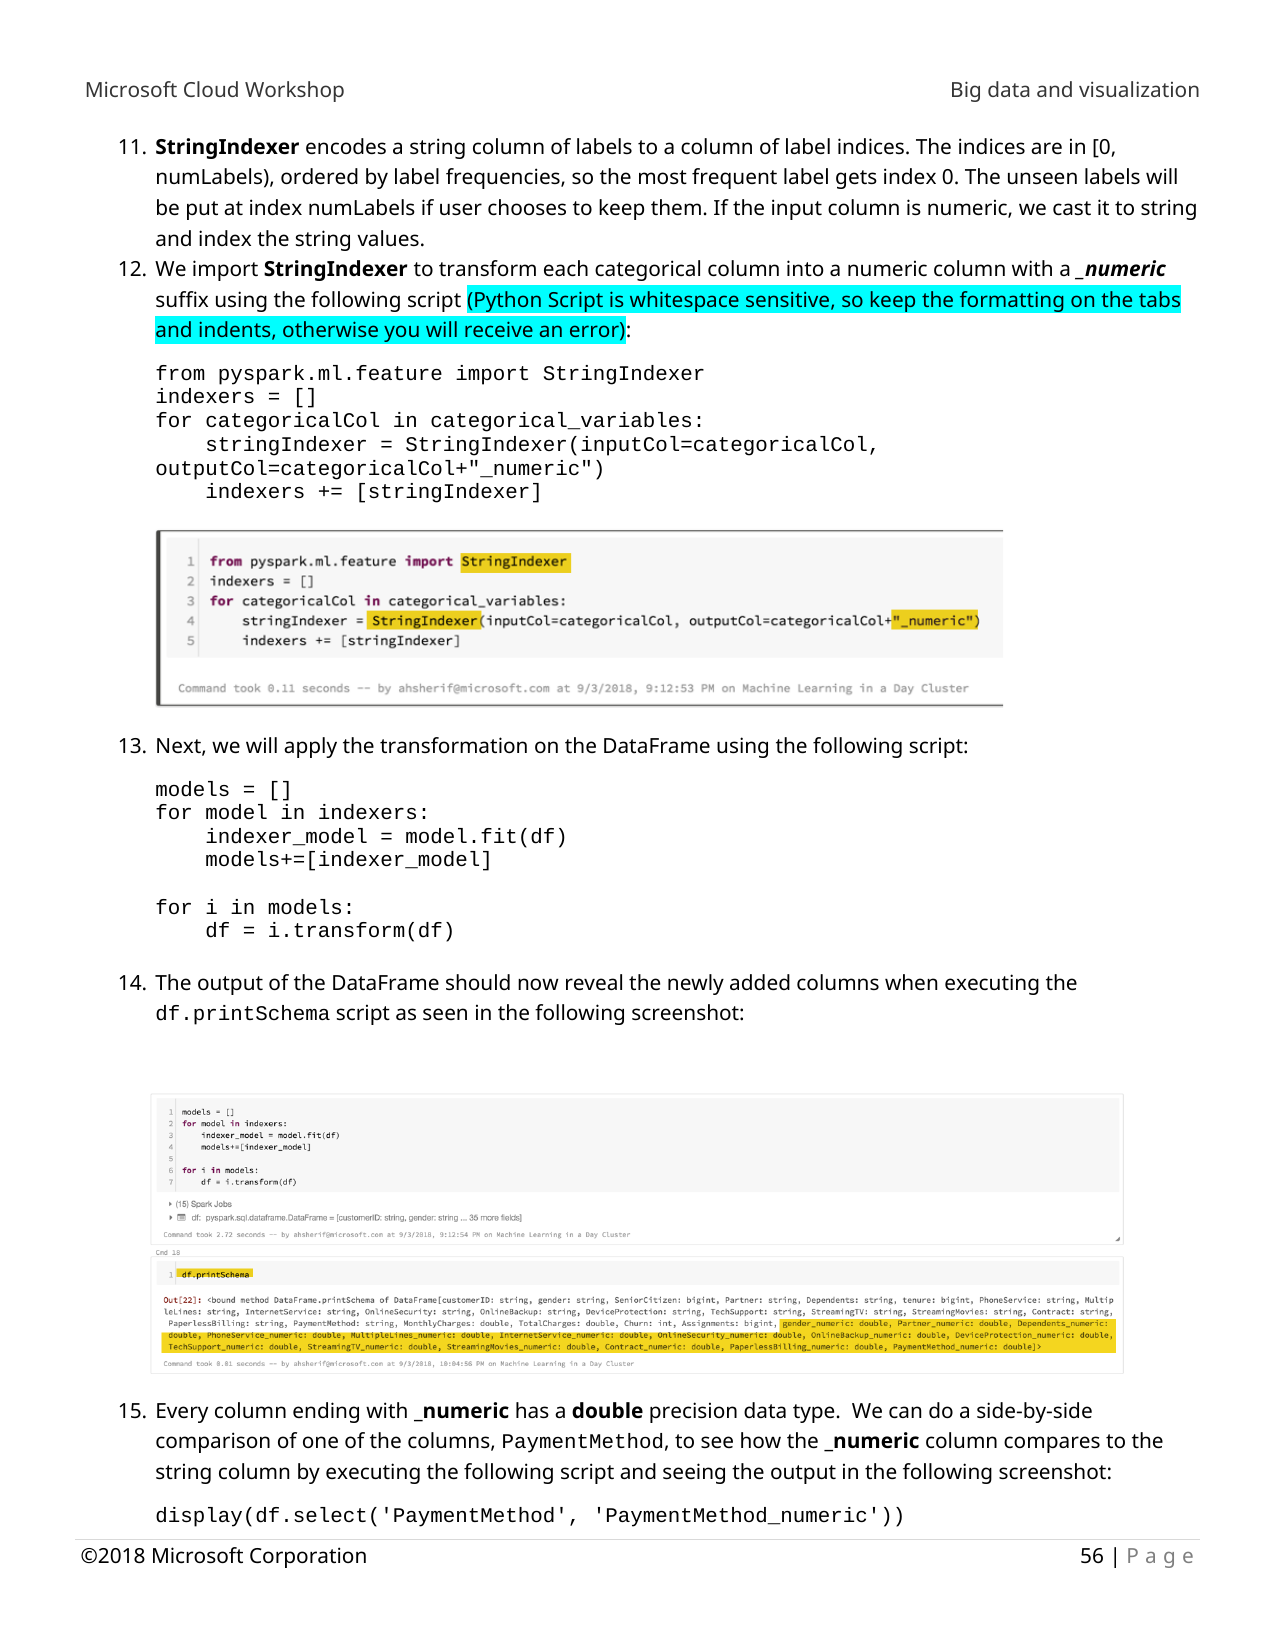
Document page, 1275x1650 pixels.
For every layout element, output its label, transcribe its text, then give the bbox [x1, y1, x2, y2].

text stringIndexer = StringIndexer(inputCol=categoricalCol, outputCol=categoricalCol+"_numeric") [155, 434, 1200, 481]
text for i in models: [155, 897, 1200, 920]
list Next, we will apply the transformation on the DataFrame using the following script: [118, 731, 1200, 760]
text for categoricalCol in categorical_variables: [155, 410, 1200, 434]
text df = i.transform(df) [155, 920, 1200, 944]
picture [149, 1093, 1126, 1377]
text models+=[indexer_model] [155, 849, 1200, 873]
text from pyspark.ml.feature import StringIndexer [155, 363, 1200, 387]
text indexer_model = model.fit(df) [155, 826, 1200, 849]
text for model in indexers: [155, 802, 1200, 826]
text models = [] [155, 778, 1200, 802]
picture [155, 528, 1004, 708]
list Every column ending with _numeric has a double precision data type. We can do a side-by-side comparison of one of the columns, PaymentMethod, to see how the _numeric column compares to the string column by executing the following script and seeing the output in the following screenshot: [118, 1396, 1200, 1486]
text indexers += [stringIndexer] [155, 481, 1200, 505]
list We import StringIndexer to transform each categorical column into a numeric column with a _numeric suffix using the following script (Python Script is whitespace sensitive, so keep the formatting on the tabs and indents, otherwise you will receive an error): [118, 254, 1200, 344]
list The output of the DataFrame should now reveal the newly added columns when executing the df.printSchema script as seen in the following screenshot: [118, 968, 1200, 1027]
text display(df.select('PaymentMethod', 'PaymentMethod_numeric')) [155, 1504, 1200, 1528]
list StringIndexer encodes a string column of labels to a column of label indices. The indices are in [0, numLabels), ordered by label frequencies, so the most frequent label gets index 0. The unseen labels will be put at index numLabels if user chooses to keep them. If the input column is numeric, we cast it to string and index the string values. [118, 132, 1200, 252]
text indexers = [] [155, 387, 1200, 410]
